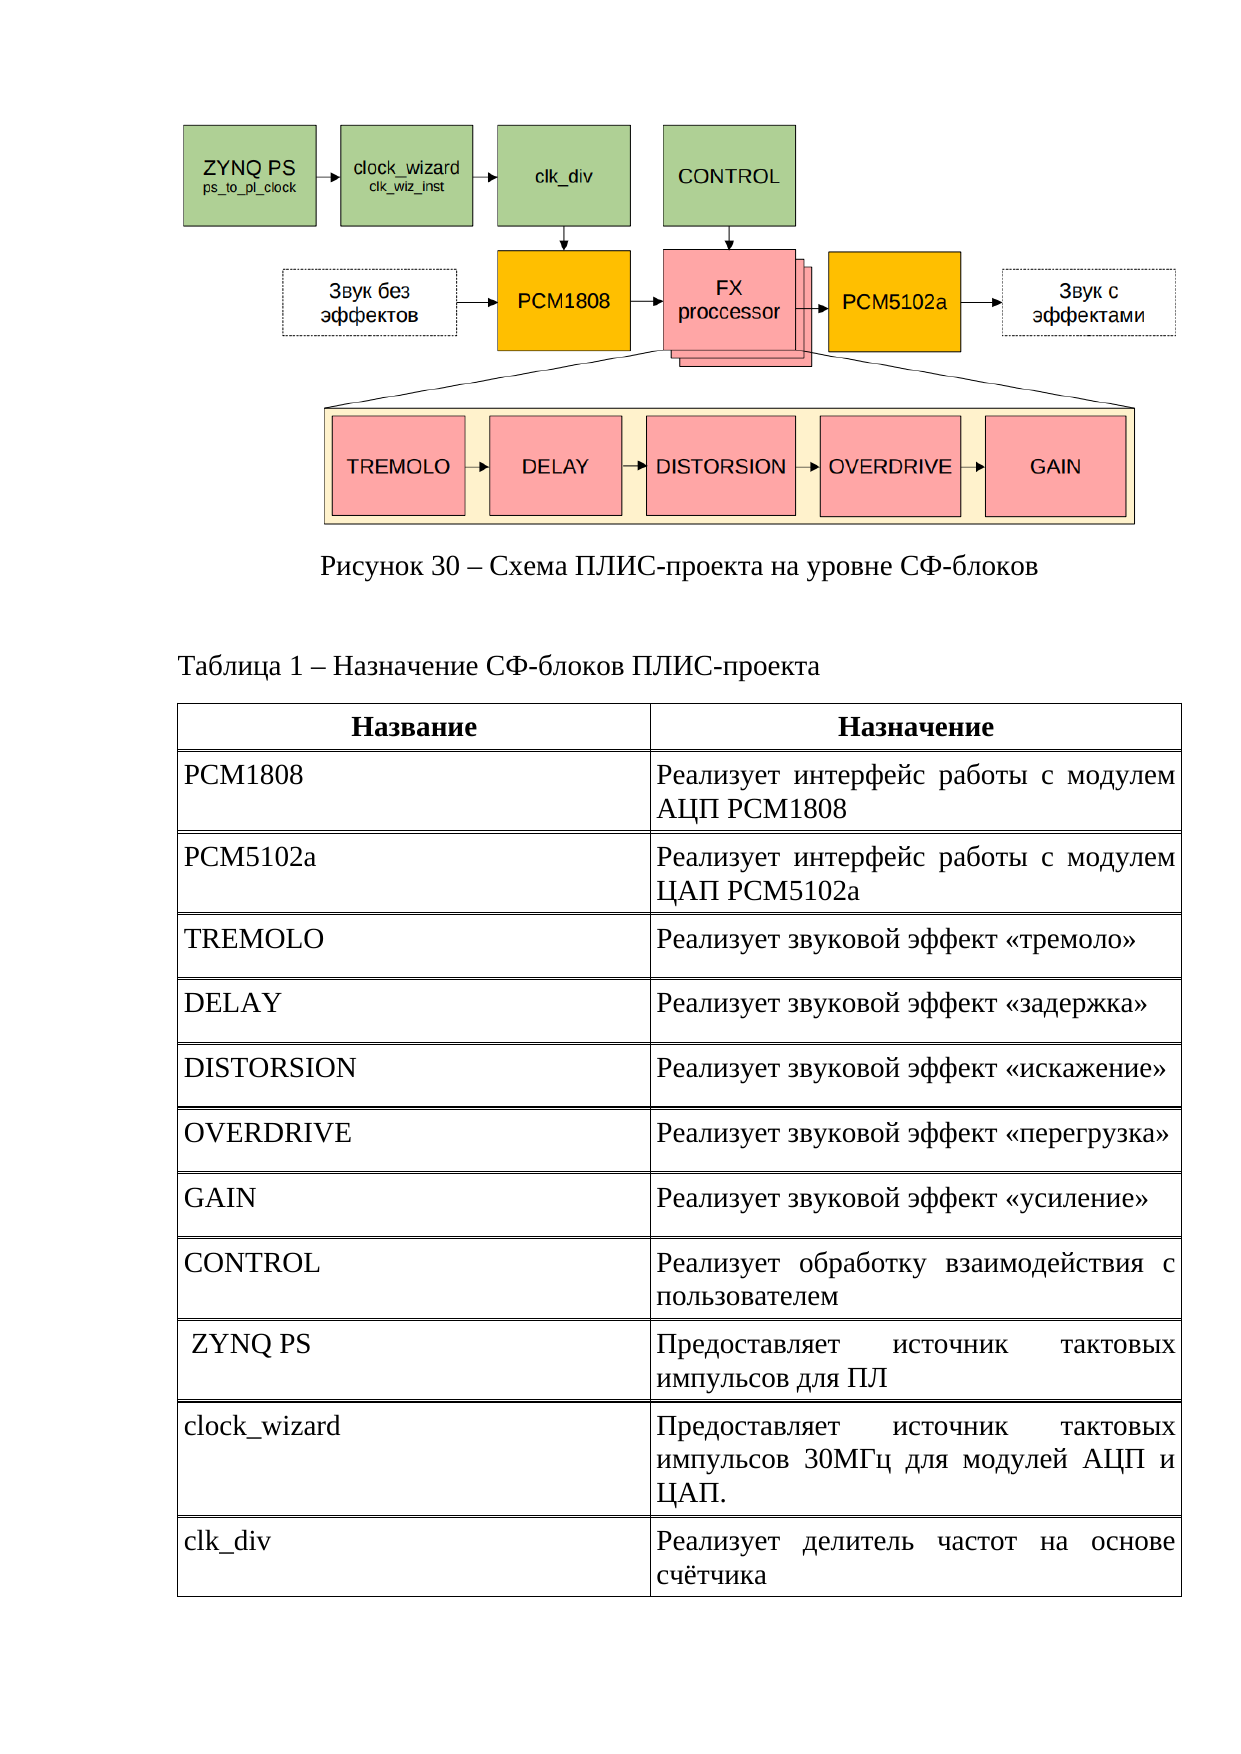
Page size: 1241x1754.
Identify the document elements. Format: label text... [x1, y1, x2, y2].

table_cell Реализует интерфейс работы с модулем ЦАП PCM5102a [651, 834, 1181, 912]
table_cell OVERDRIVE [178, 1110, 650, 1171]
table_header Название [178, 704, 650, 749]
table_cell DISTORSION [178, 1045, 650, 1106]
table_cell PCM5102a [178, 834, 650, 912]
picture [177, 118, 1182, 532]
table_cell Реализует звуковой эффект «искажение» [651, 1045, 1181, 1106]
table_cell Реализует интерфейс работы с модулем АЦП PCM1808 [651, 752, 1181, 830]
table_cell ZYNQ PS [178, 1321, 650, 1399]
table_cell CONTROL [178, 1239, 650, 1318]
table_cell Реализует звуковой эффект «задержка» [651, 980, 1181, 1042]
table_cell clock_wizard [178, 1403, 650, 1514]
table_cell Реализует делитель частот на основе счётчика [651, 1518, 1181, 1596]
table_cell Реализует звуковой эффект «усиление» [651, 1174, 1181, 1236]
table_cell Предоставляет источник тактовых импульсов 30МГц для модулей АЦП и ЦАП. [651, 1403, 1181, 1514]
table_cell TREMOLO [178, 915, 650, 977]
table_cell сlk_div [178, 1518, 650, 1596]
table_cell GAIN [178, 1174, 650, 1236]
table_cell Реализует звуковой эффект «тремоло» [651, 915, 1181, 977]
table_cell DELAY [178, 980, 650, 1042]
table_header Назначение [651, 704, 1181, 749]
table_cell PCM1808 [178, 752, 650, 830]
table_cell Предоставляет источник тактовых импульсов для ПЛ [651, 1321, 1181, 1399]
table_cell Реализует звуковой эффект «перегрузка» [651, 1110, 1181, 1171]
table_cell Реализует обработку взаимодействия с пользователем [651, 1239, 1181, 1318]
